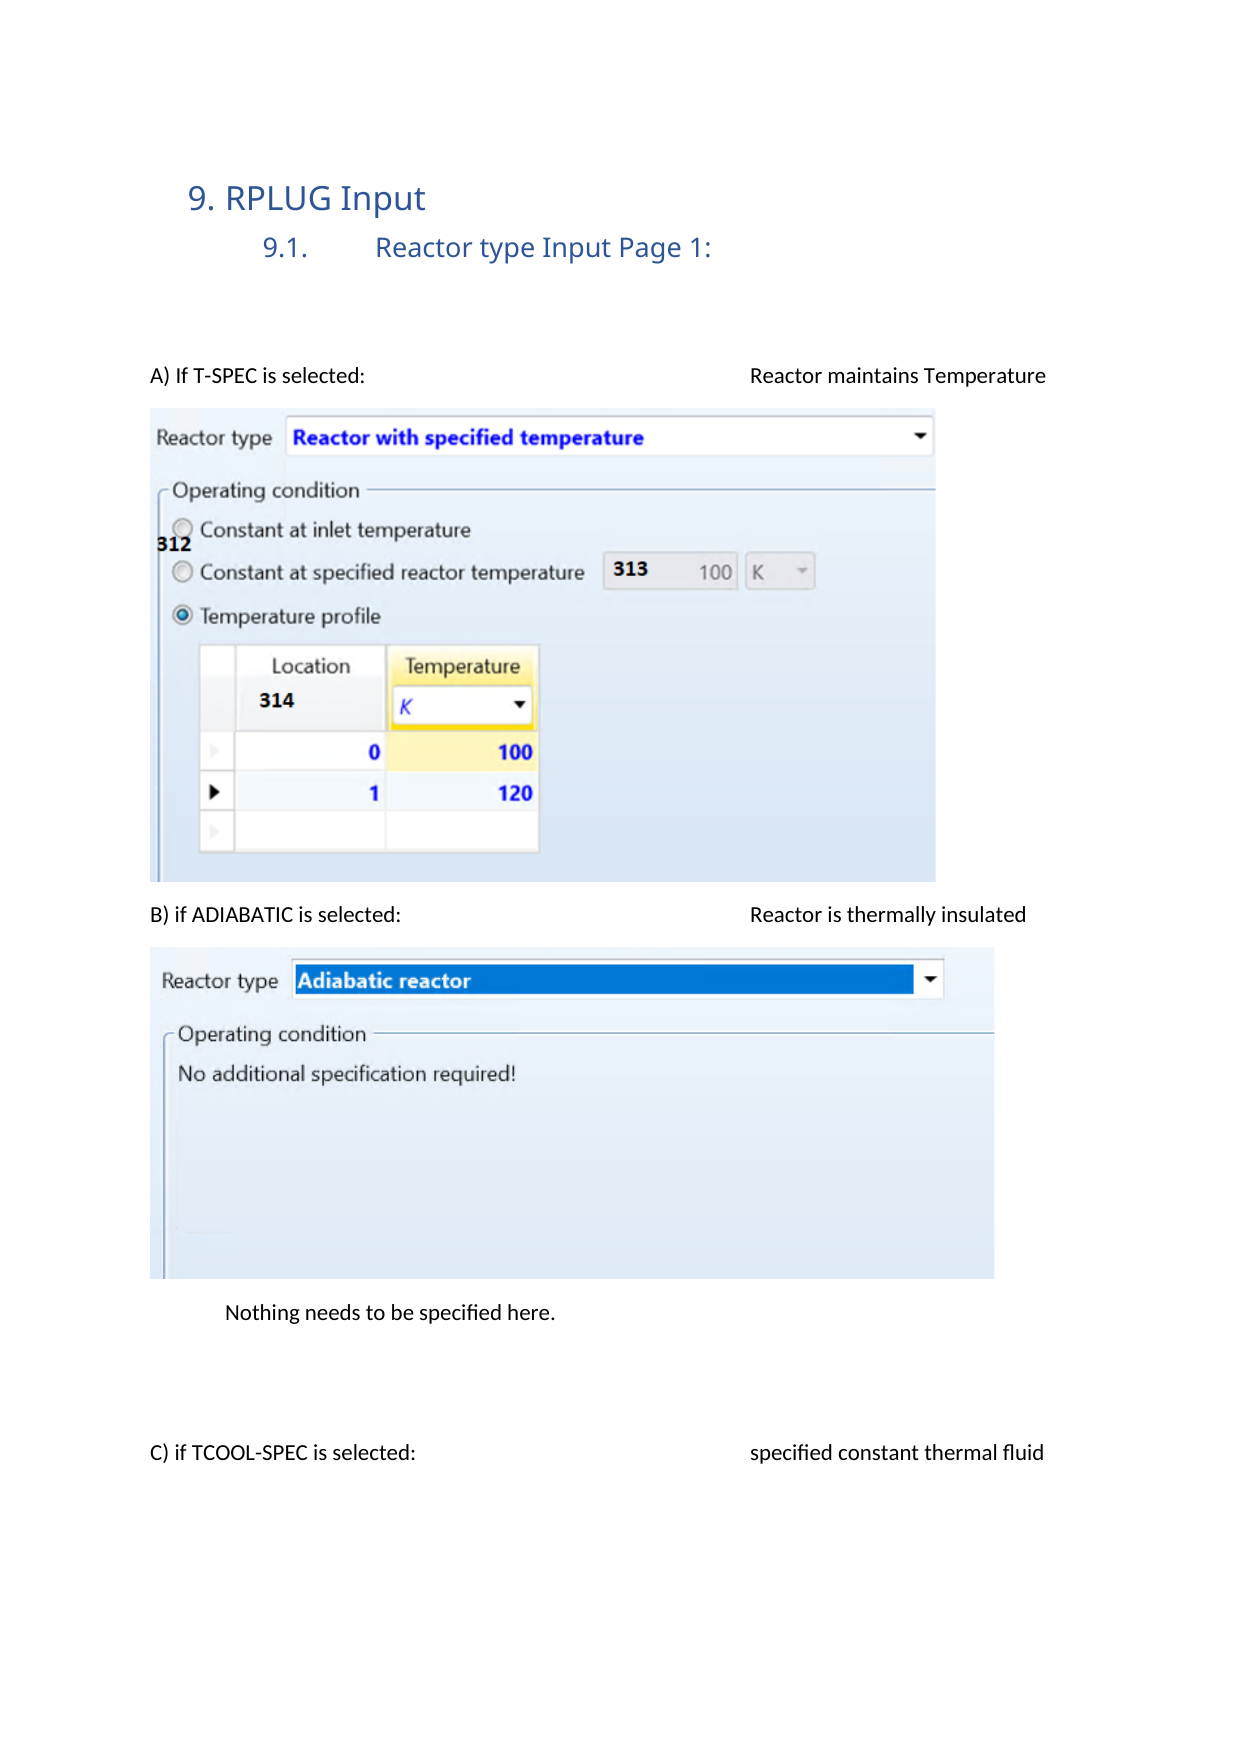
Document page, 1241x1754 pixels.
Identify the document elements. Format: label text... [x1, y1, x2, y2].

text Nothing needs to be specified here. [150, 1298, 1090, 1326]
text B) if ADIABATIC is selected: Reactor is thermally insulated [150, 901, 1090, 928]
picture [150, 408, 936, 882]
text C) if TCOOL-SPEC is selected: specified constant thermal fluid [150, 1438, 1090, 1466]
subtitle Reactor type Input Page 1: [262, 228, 1090, 265]
text A) If T-SPEC is selected: Reactor maintains Temperature [150, 362, 1090, 390]
picture [150, 947, 995, 1279]
subtitle RPLUG Input [187, 175, 1090, 220]
